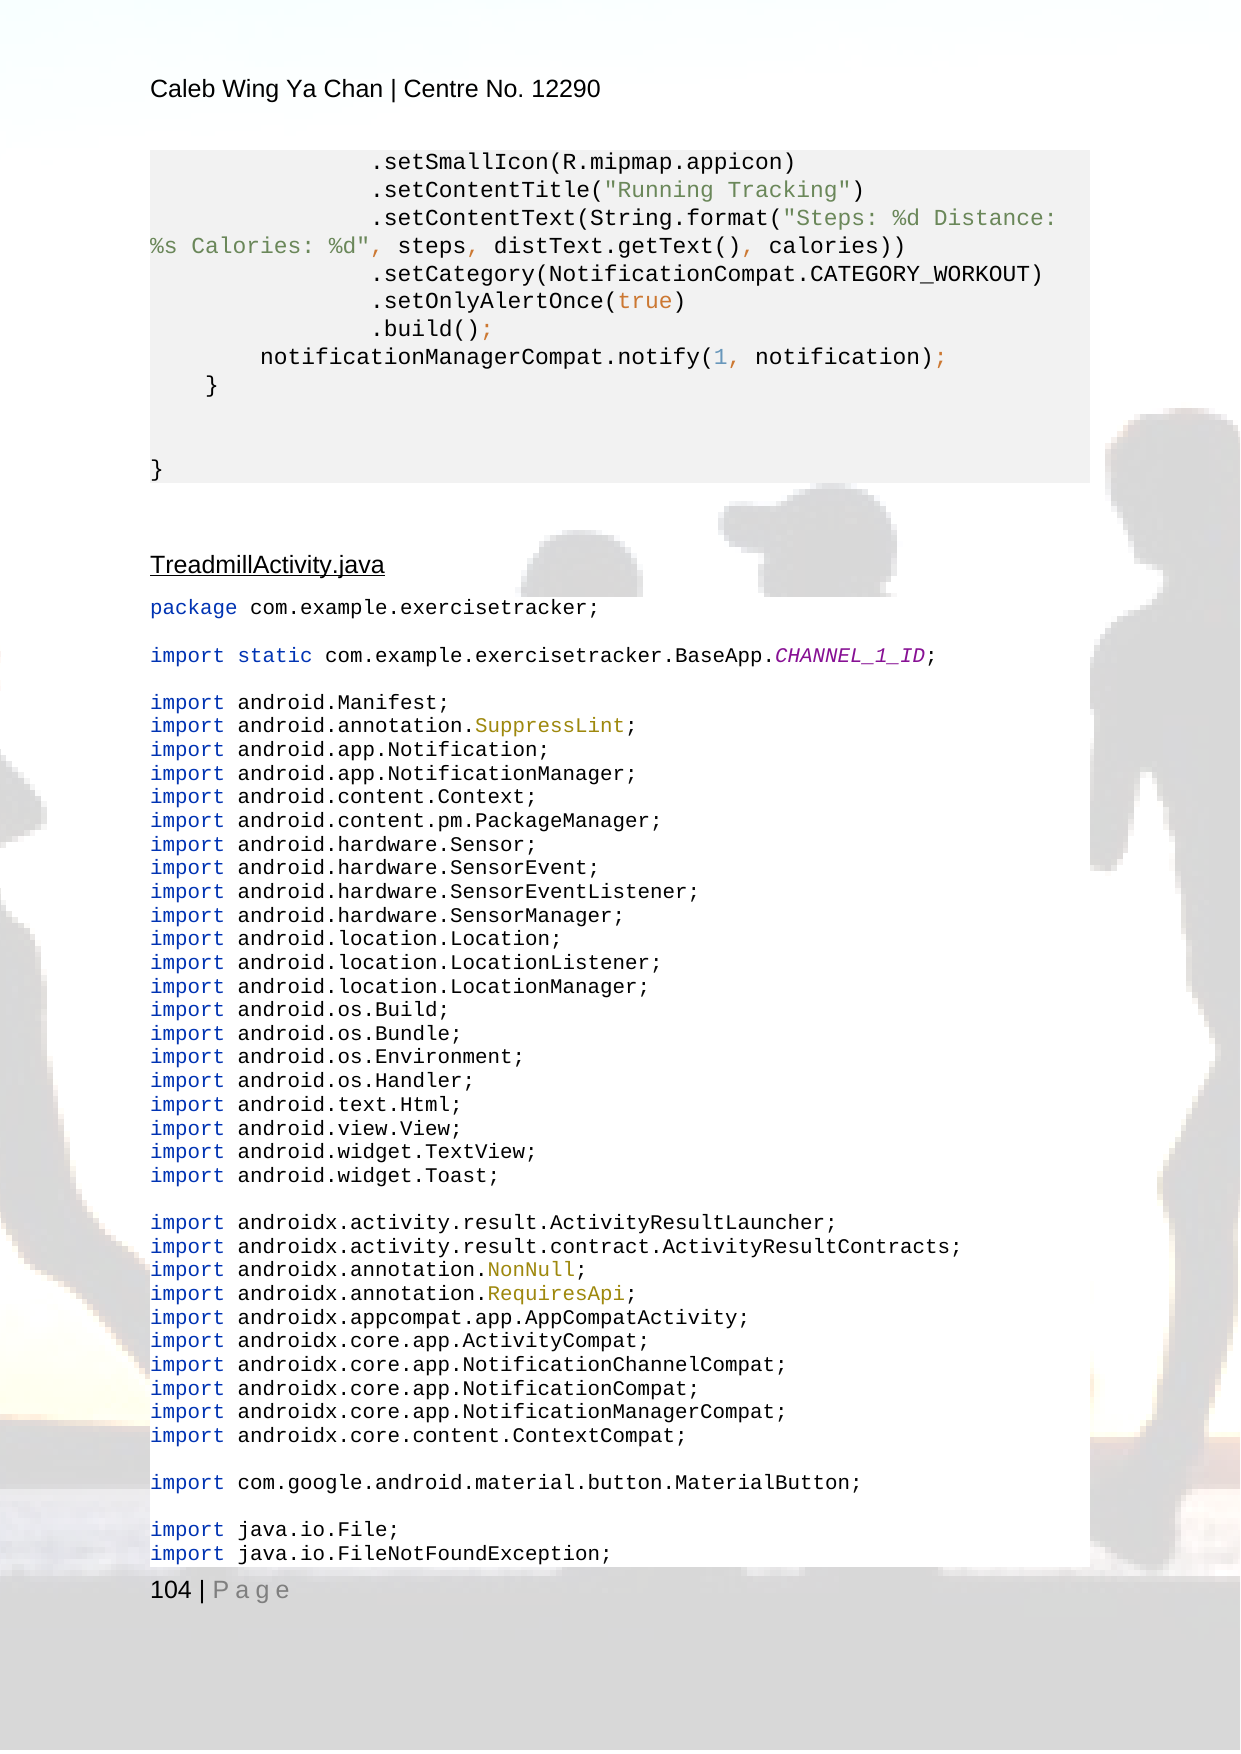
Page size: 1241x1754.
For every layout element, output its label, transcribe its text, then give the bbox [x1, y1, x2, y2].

text TreadmillActivity.java [150, 549, 1090, 578]
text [150, 150, 1090, 483]
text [150, 597, 1090, 1567]
